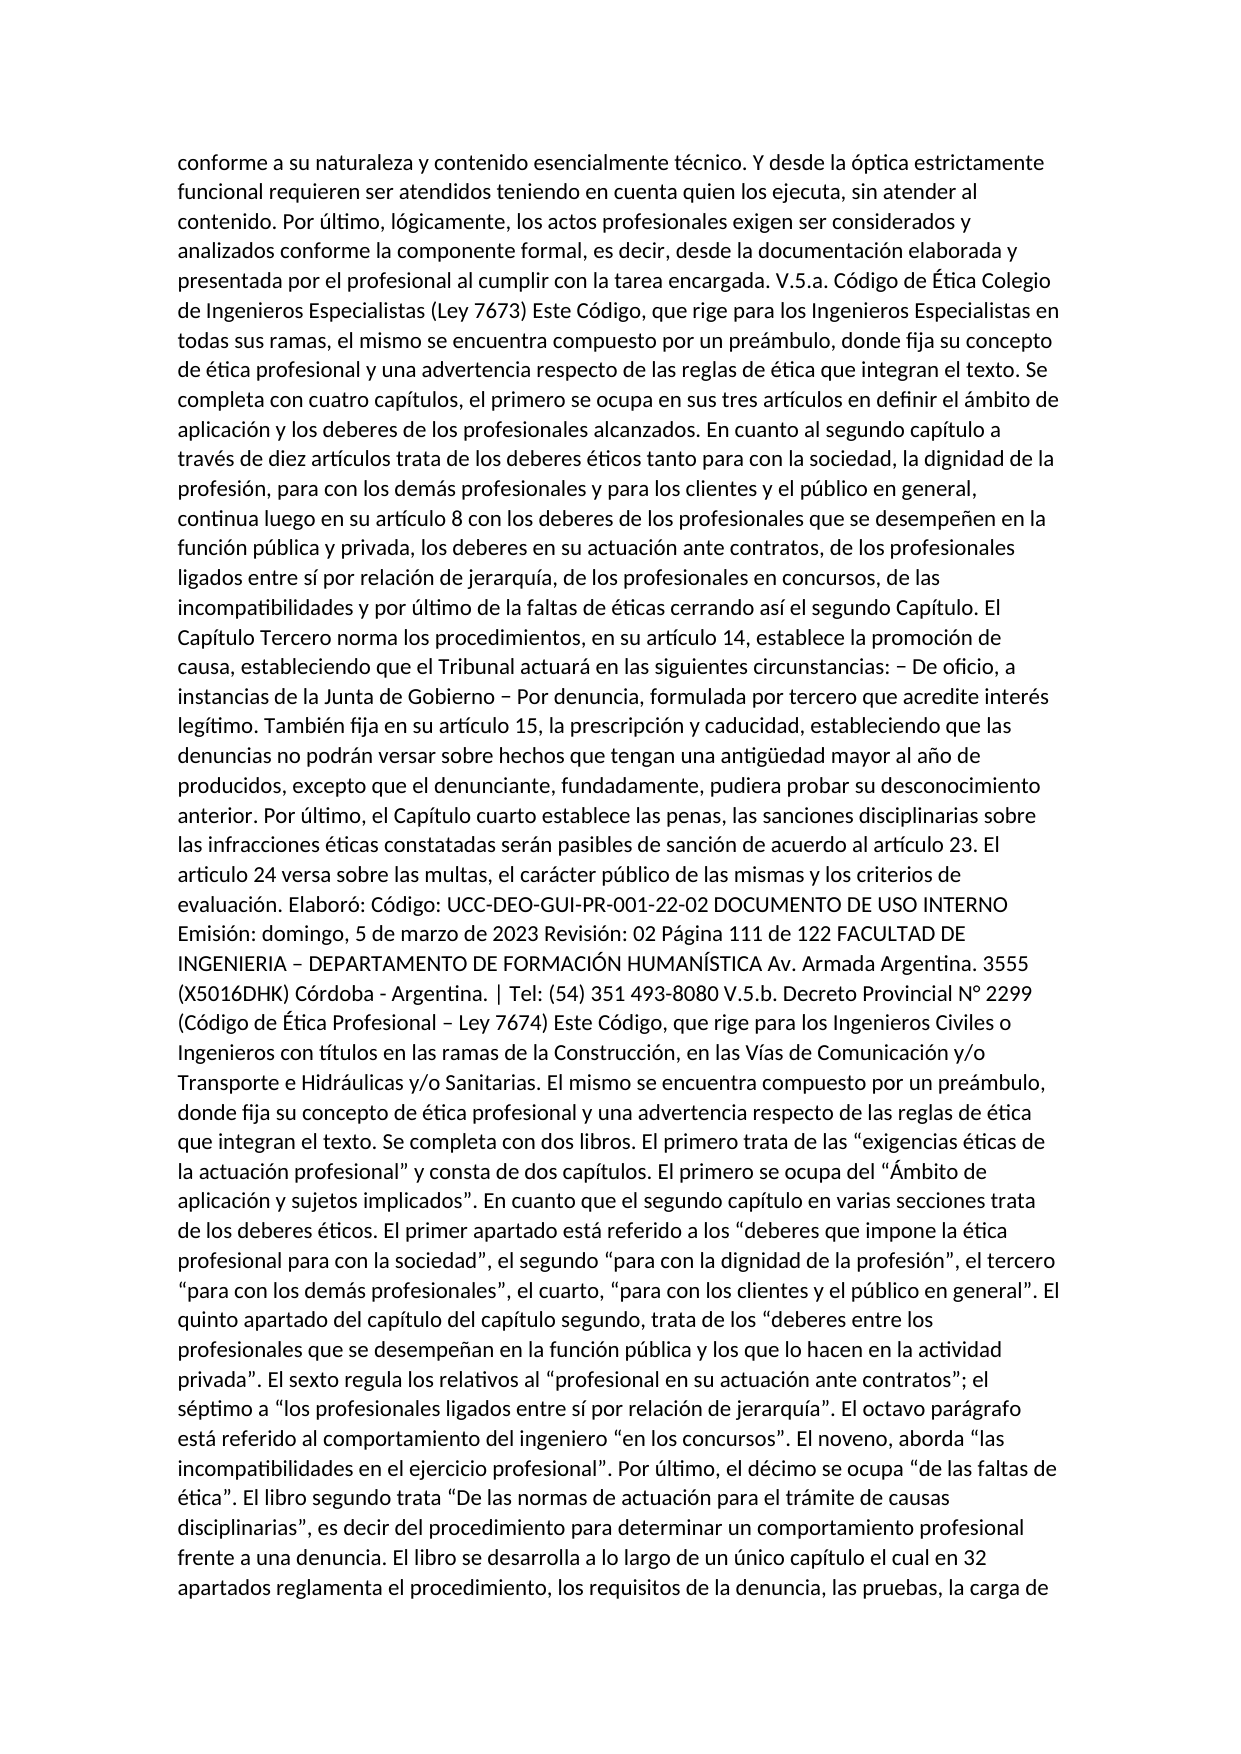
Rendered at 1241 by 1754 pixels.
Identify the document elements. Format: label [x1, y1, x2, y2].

text [177, 148, 1063, 1601]
